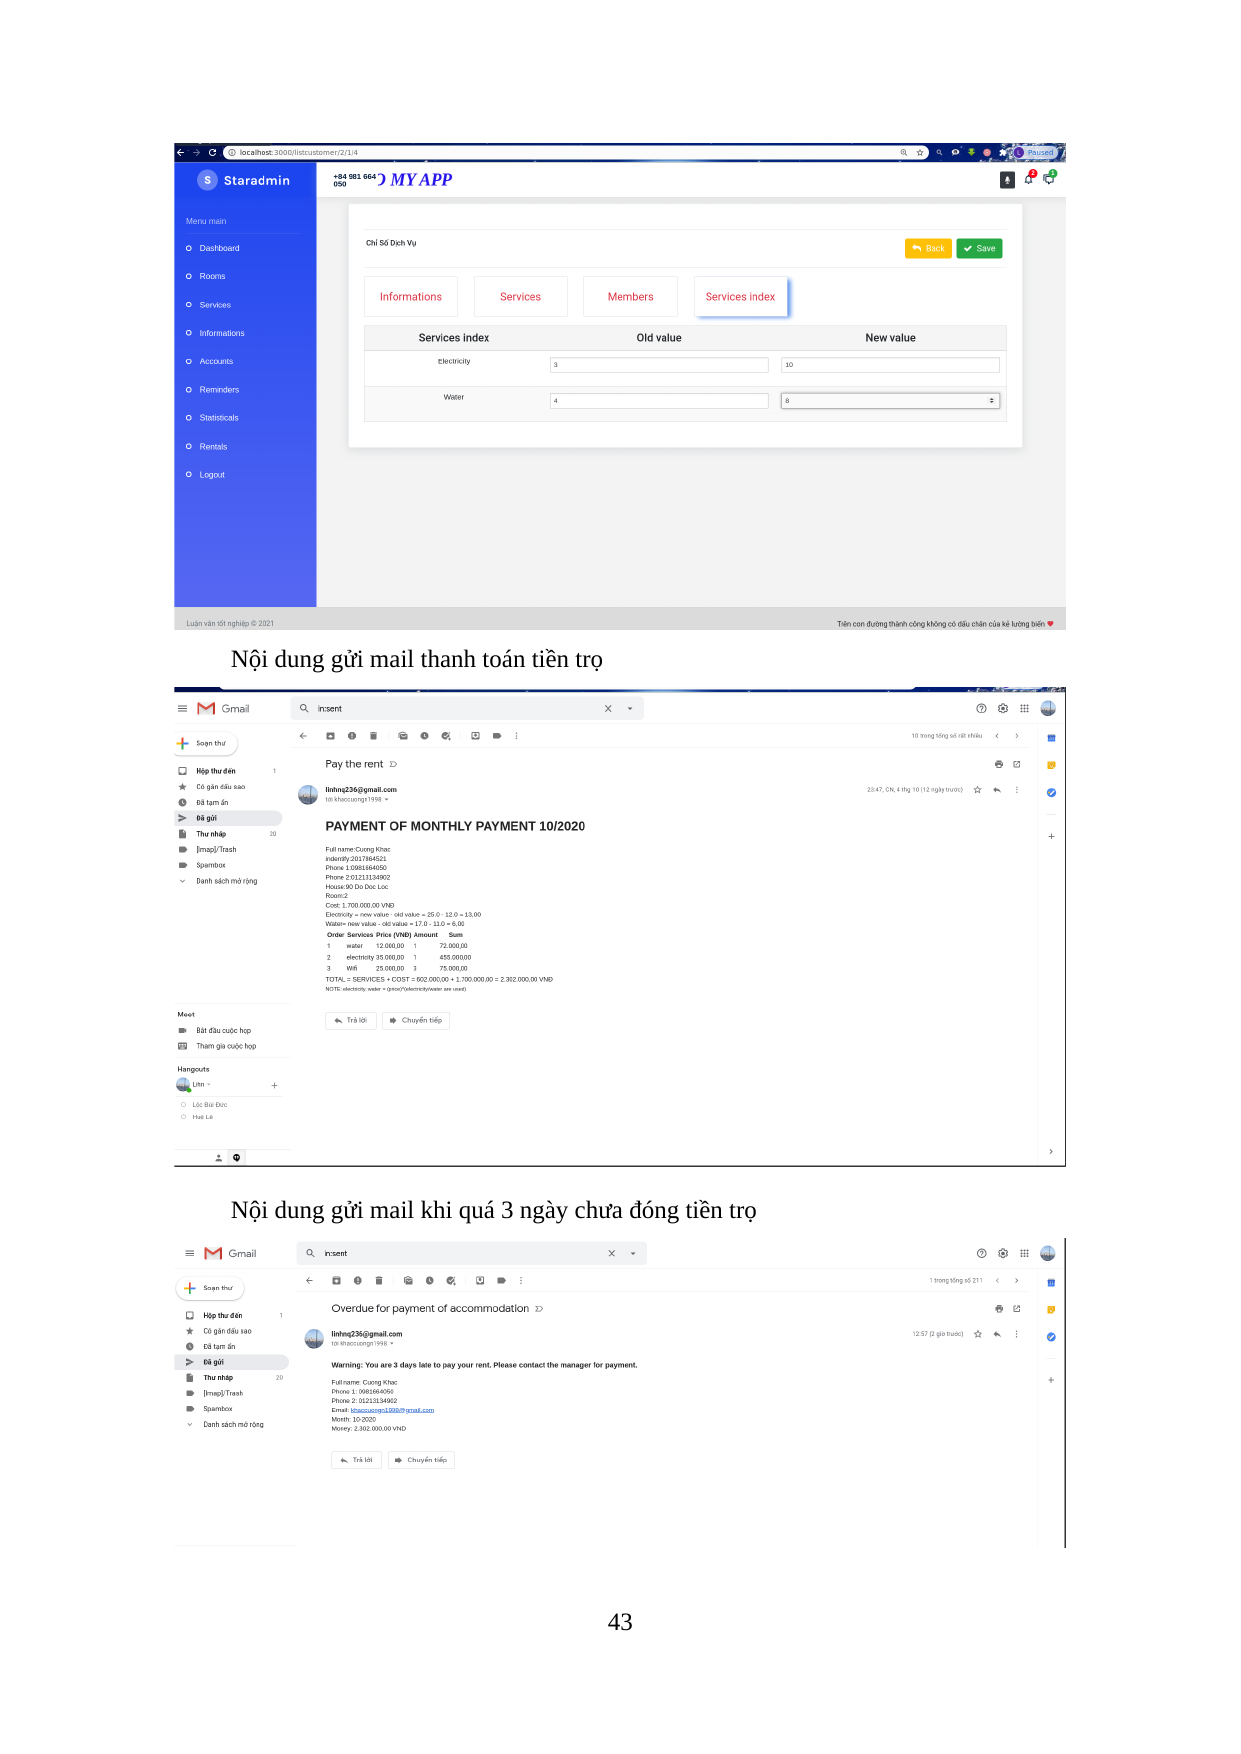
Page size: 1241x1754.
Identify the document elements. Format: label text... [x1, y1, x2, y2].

picture [174, 687, 1066, 1167]
picture [174, 143, 1066, 630]
picture [174, 1238, 1066, 1548]
